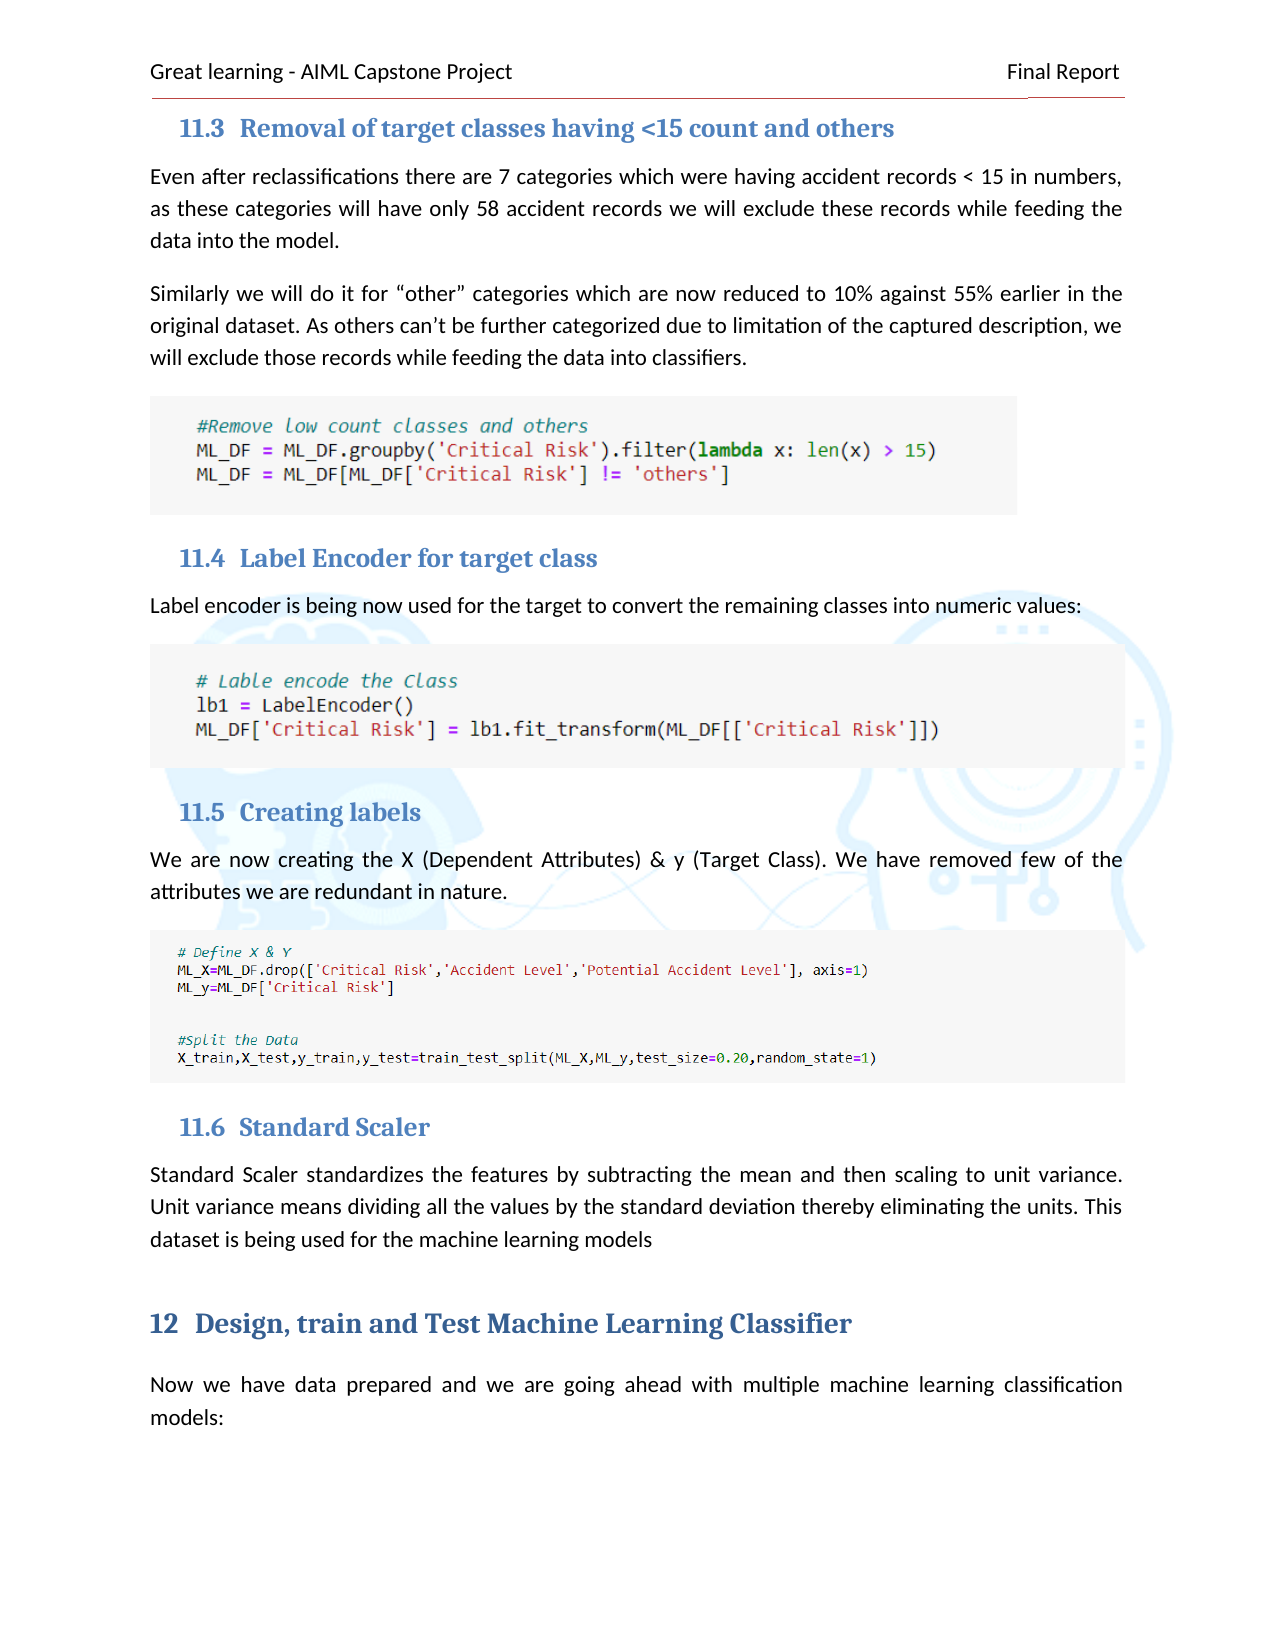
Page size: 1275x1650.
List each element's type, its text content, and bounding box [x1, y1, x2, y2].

picture [150, 930, 1125, 1083]
picture [150, 644, 1125, 768]
subtitle Creating labels [179, 797, 1125, 828]
text We are now creating the X (Dependent Attributes) & y (Target Class). We have removed few of the attributes we are redundant in nature. [150, 845, 1125, 905]
text Label encoder is being now used for the target to convert the remaining classes into numeric values: [150, 592, 1125, 619]
subtitle Label Encoder for target class [179, 543, 1125, 574]
text Standard Scaler standardizes the features by subtracting the mean and then scaling to unit variance. Unit variance means dividing all the values by the standard deviation thereby eliminating the units. This dataset is being used for the machine learning models [150, 1160, 1125, 1253]
text Similarly we will do it for “other” categories which are now reduced to 10% against 55% earlier in the original dataset. As others can’t be further categorized due to limitation of the captured description, we will exclude those records while feeding the data into classifiers. [150, 279, 1125, 372]
subtitle Removal of target classes having <15 count and others [179, 113, 1125, 145]
text Even after reclassifications there are 7 categories which were having accident records < 15 in numbers, as these categories will have only 58 accident records we will exclude these records while feeding the data into the model. [150, 162, 1125, 254]
subtitle Design, train and Test Machine Learning Classifier [150, 1307, 1125, 1340]
picture [150, 396, 1018, 515]
text Now we have data prepared and we are going ahead with multiple machine learning classification models: [150, 1370, 1125, 1431]
subtitle Standard Scaler [179, 1112, 1125, 1143]
